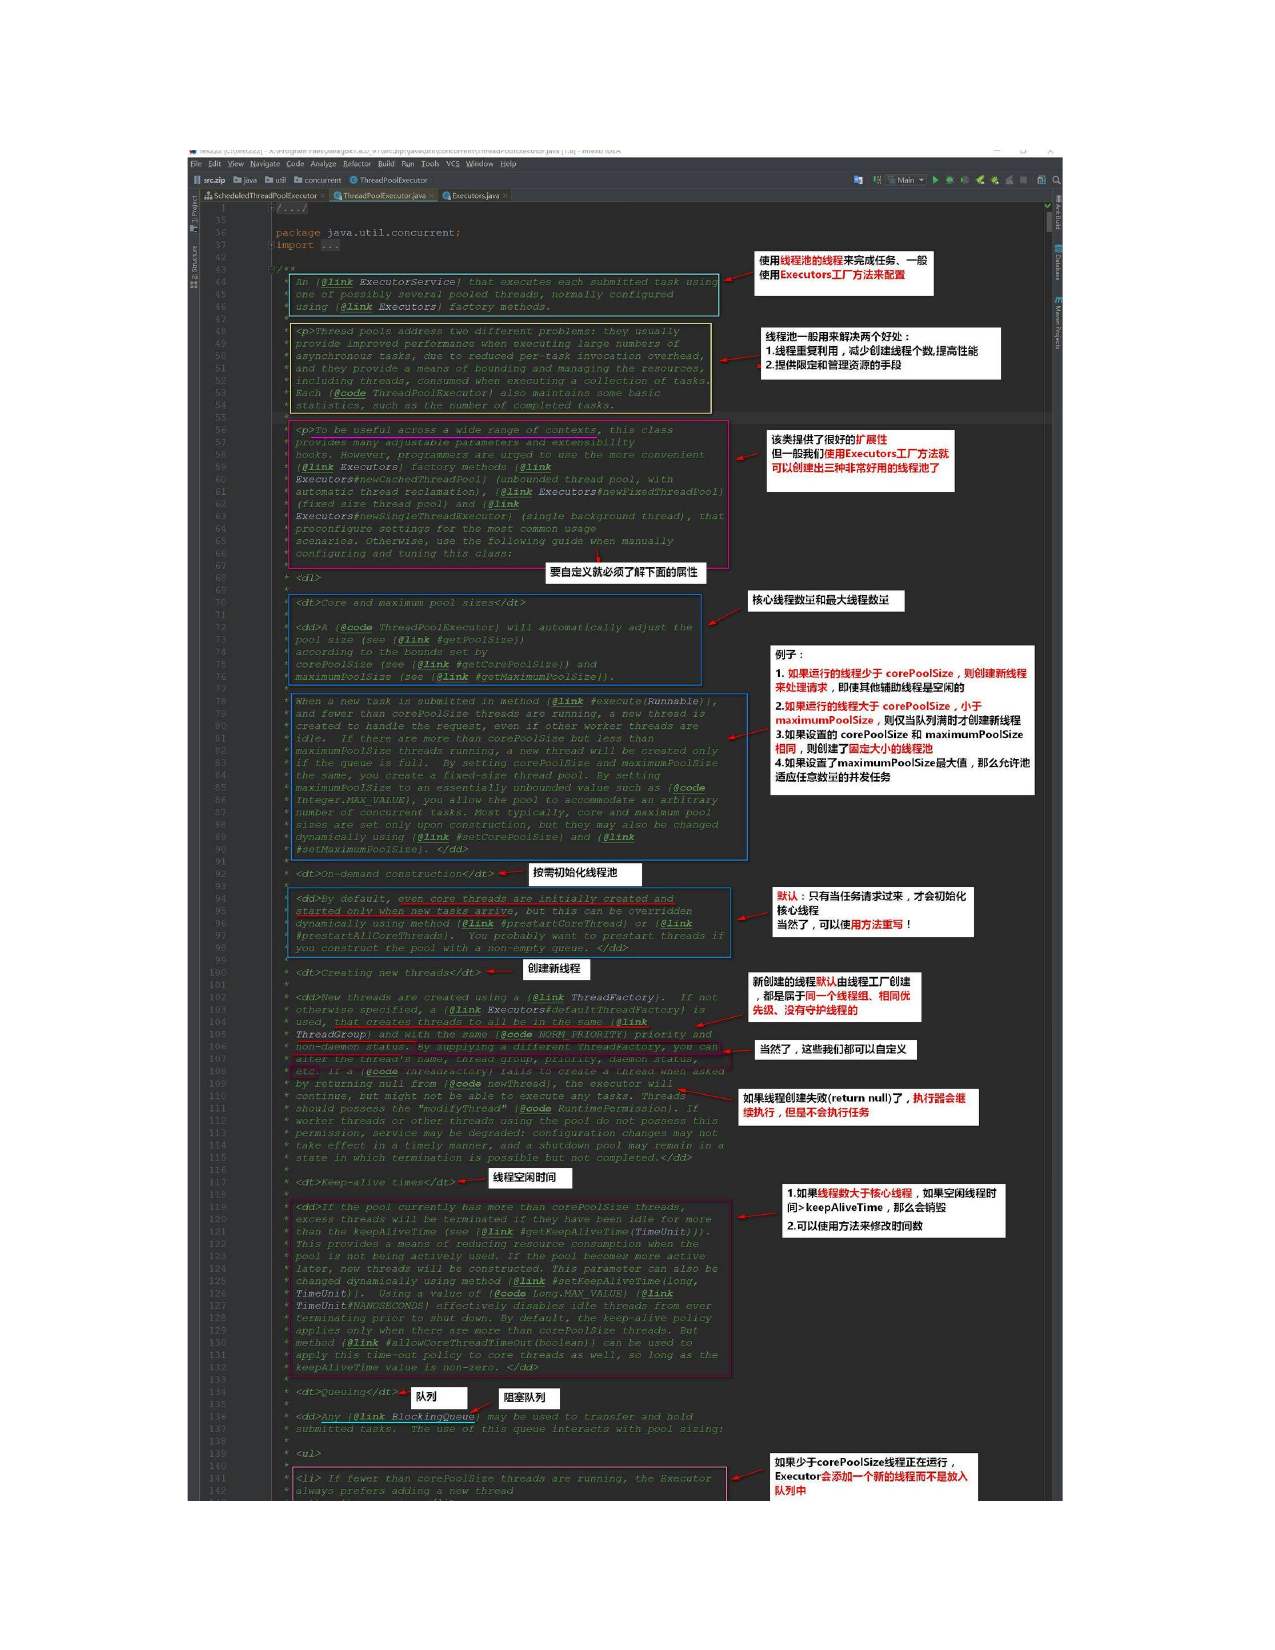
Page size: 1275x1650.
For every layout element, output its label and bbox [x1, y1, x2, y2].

picture [187, 150, 1063, 1501]
